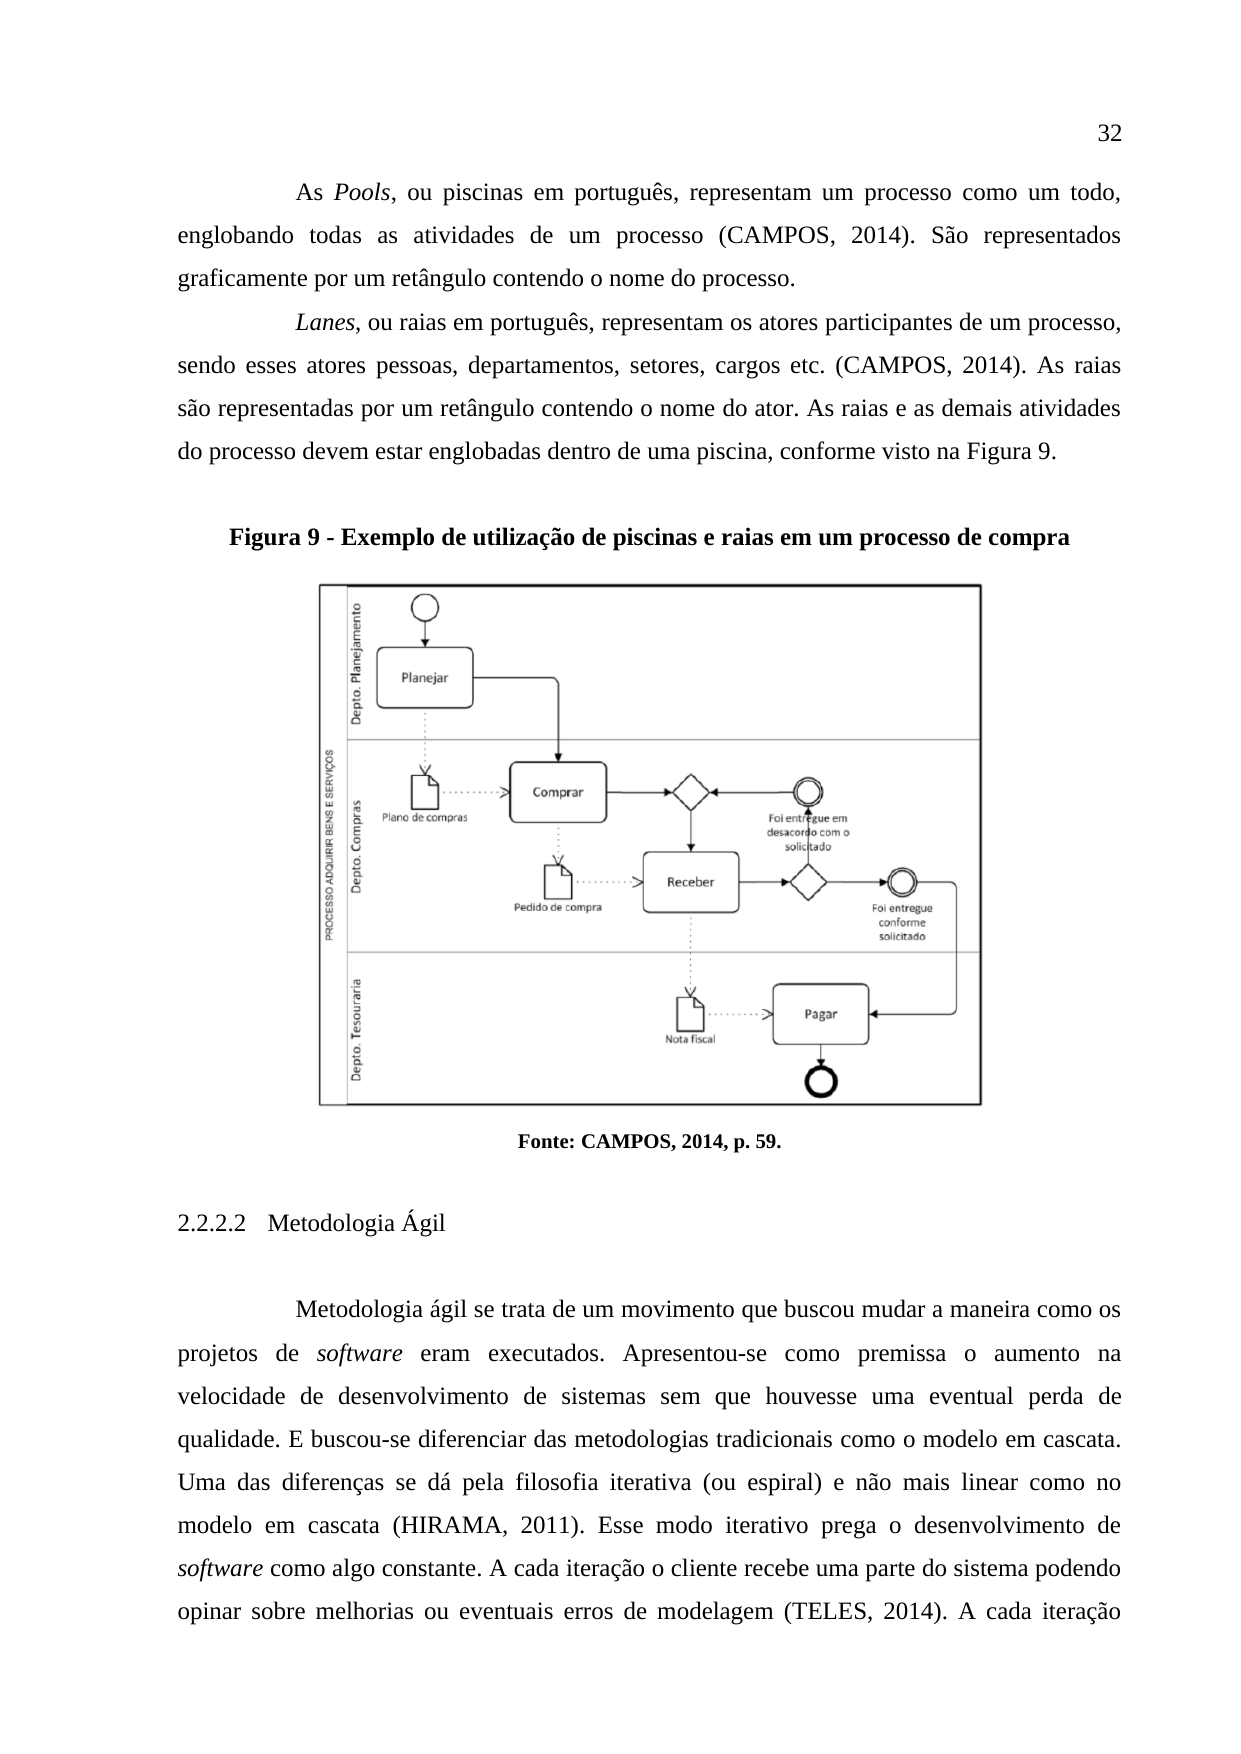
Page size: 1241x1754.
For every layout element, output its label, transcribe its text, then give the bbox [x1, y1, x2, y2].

text As Pools, ou piscinas em português, representam um processo como um todo, englobando todas as atividades de um processo (CAMPOS, 2014). São representados graficamente por um retângulo contendo o nome do processo. [177, 177, 1122, 292]
subtitle Metodologia Ágil [177, 1208, 1122, 1237]
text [177, 1294, 1122, 1625]
text Lanes, ou raias em português, representam os atores participantes de um processo, sendo esses atores pessoas, departamentos, setores, cargos etc. (CAMPOS, 2014). As raias são representadas por um retângulo contendo o nome do ator. As raias e as demais atividades do processo devem estar englobadas dentro de uma piscina, conforme visto na Figura 10. [177, 307, 1122, 465]
text Fonte: CAMPOS, 2014, p. 59. [177, 1129, 1122, 1153]
picture [307, 565, 992, 1115]
text Figura 10 - Exemplo de utilização de piscinas e raias em um processo de compra [177, 522, 1122, 551]
